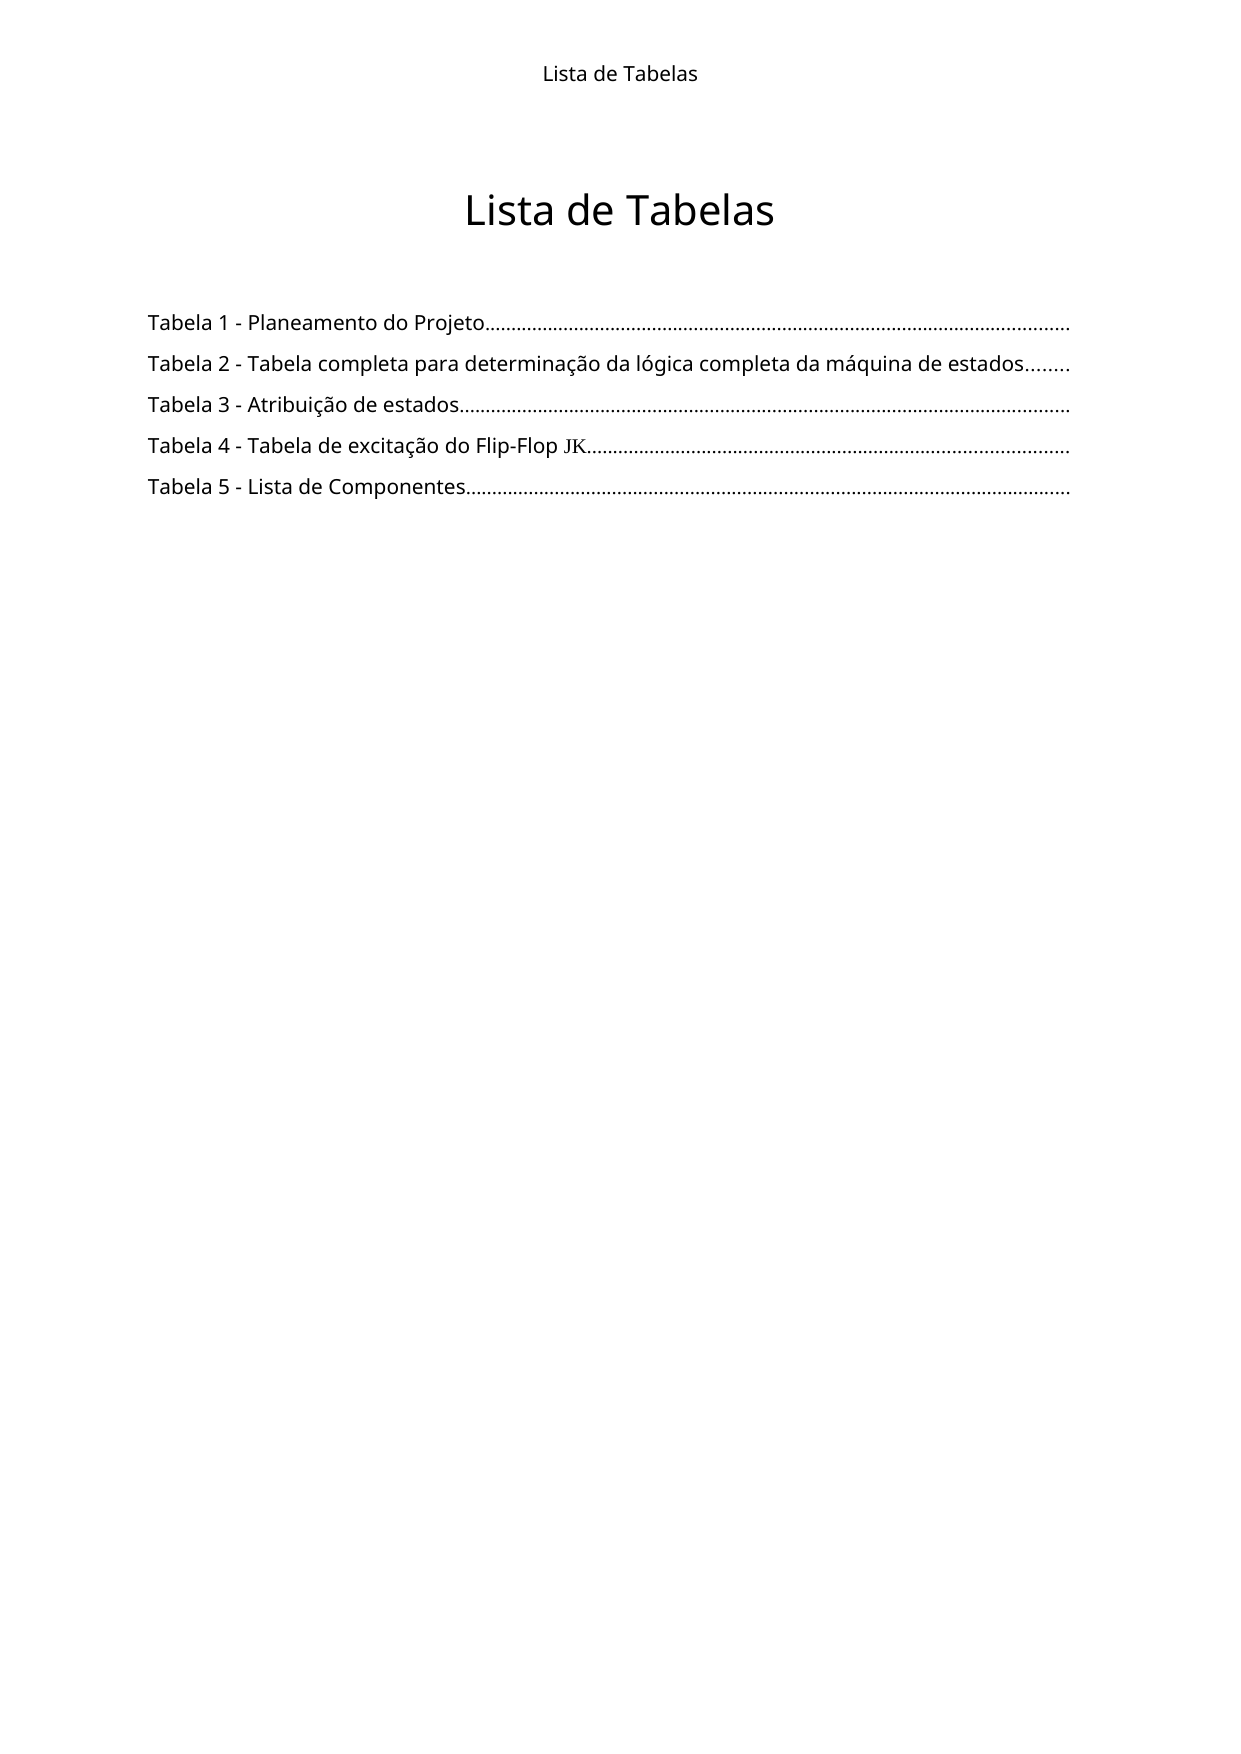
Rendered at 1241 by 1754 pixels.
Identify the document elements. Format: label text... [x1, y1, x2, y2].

text Tabela 1 - Planeamento do Projeto 14 [148, 308, 1033, 337]
text Lista de Tabelas [148, 181, 1092, 238]
text Tabela 4 - Tabela de excitação do Flip-Flop JK 25 [148, 431, 1033, 460]
text Tabela 2 - Tabela completa para determinação da lógica completa da máquina de estados 24 [148, 349, 1033, 378]
text Tabela 3 - Atribuição de estados 25 [148, 390, 1033, 419]
text Tabela 5 - Lista de Componentes 45 [148, 472, 1033, 501]
